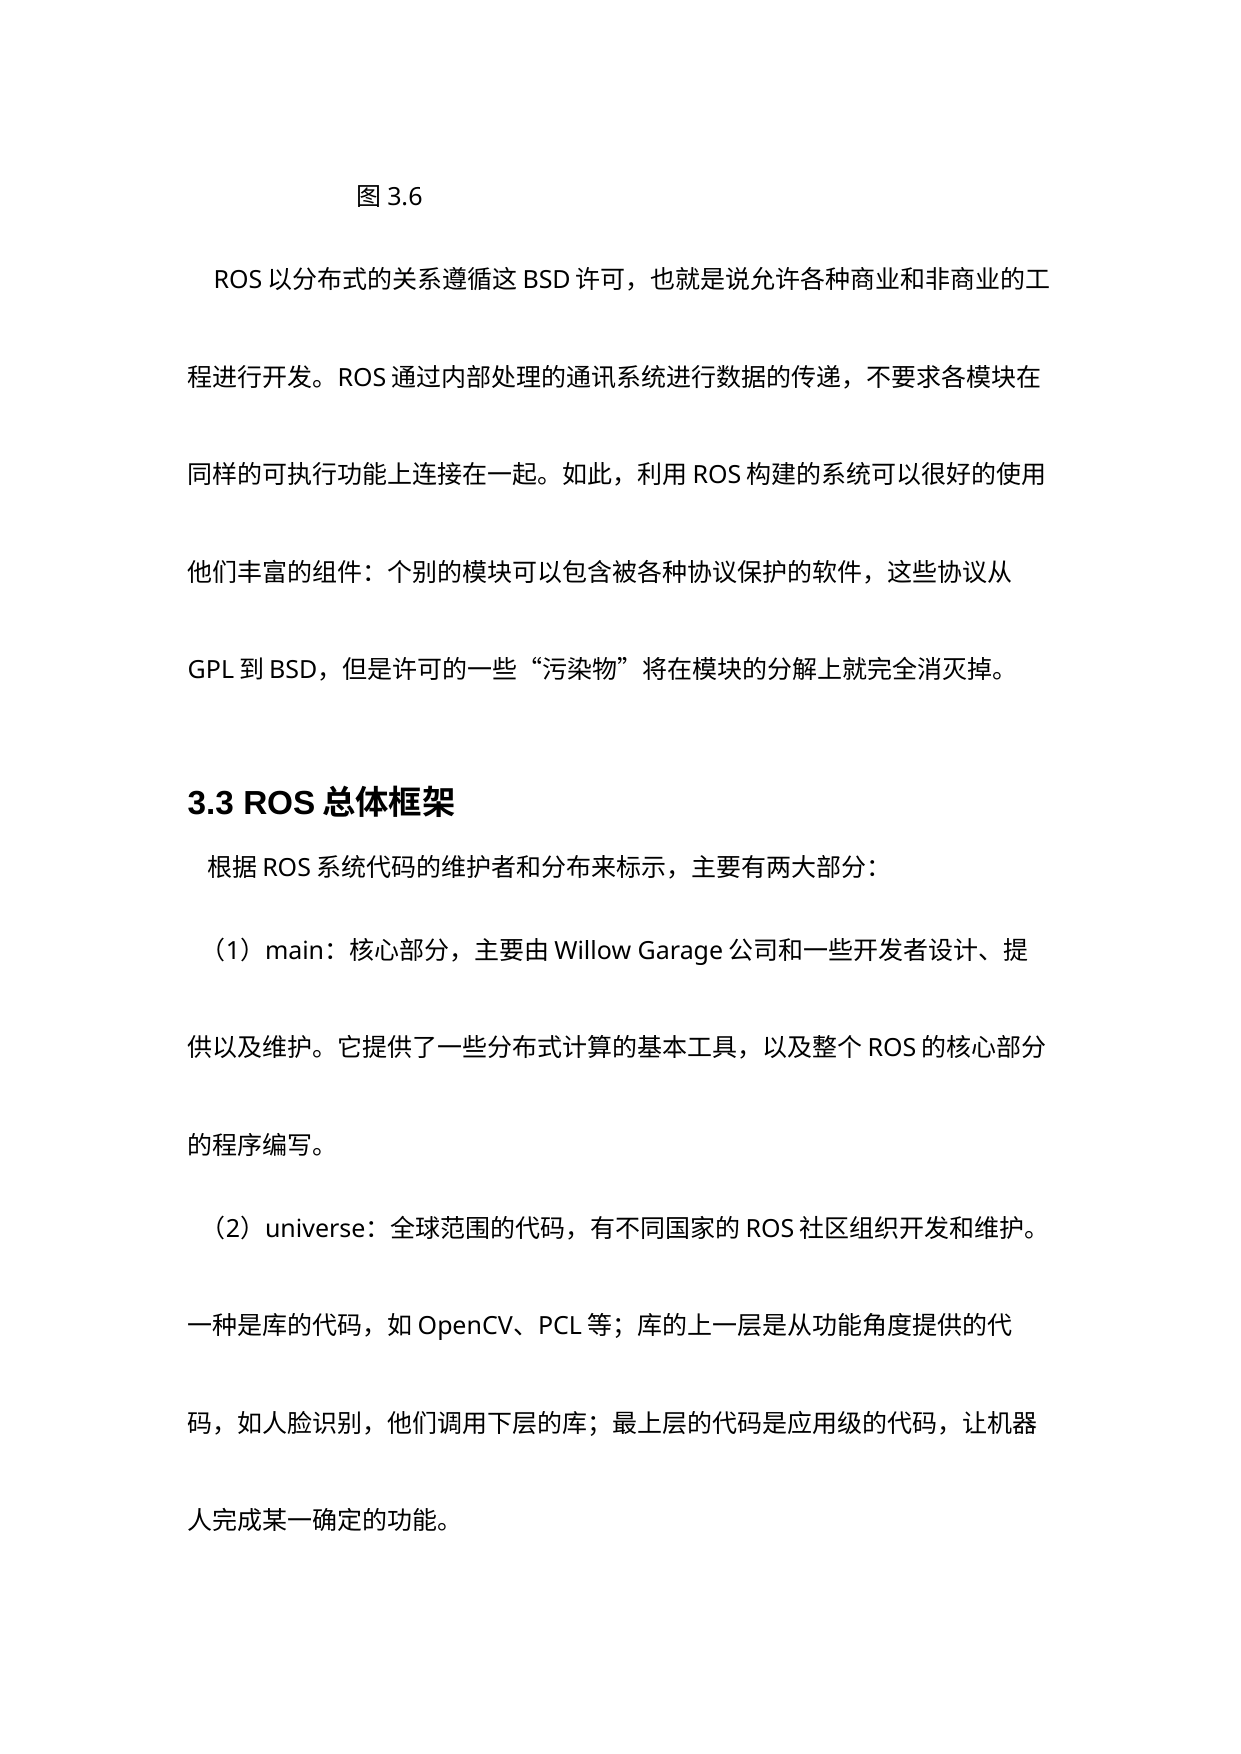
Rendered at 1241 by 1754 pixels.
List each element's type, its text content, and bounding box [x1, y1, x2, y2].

list 图 3.6 [187, 162, 1053, 227]
list ROS以分布式的关系遵循这BSD许可，也就是说允许各种商业和非商业的工程进行开发。ROS通过内部处理的通讯系统进行数据的传递，不要求各模块在同样的可执行功能上连接在一起。如此，利用ROS构建的系统可以很好的使用他们丰富的组件：个别的模块可以包含被各种协议保护的软件，这些协议从GPL到BSD，但是许可的一些“污染物”将在模块的分解上就完全消灭掉。 [187, 245, 1053, 700]
text 3.3 ROS总体框架 [187, 768, 1053, 833]
list （1）main：核心部分，主要由Willow Garage公司和一些开发者设计、提供以及维护。它提供了一些分布式计算的基本工具，以及整个ROS的核心部分的程序编写。 [187, 916, 1053, 1176]
list 根据ROS系统代码的维护者和分布来标示，主要有两大部分： [187, 833, 1053, 898]
list （2）universe：全球范围的代码，有不同国家的ROS社区组织开发和维护。一种是库的代码，如OpenCV、PCL等；库的上一层是从功能角度提供的代码，如人脸识别，他们调用下层的库；最上层的代码是应用级的代码，让机器人完成某一确定的功能。 [187, 1194, 1053, 1551]
